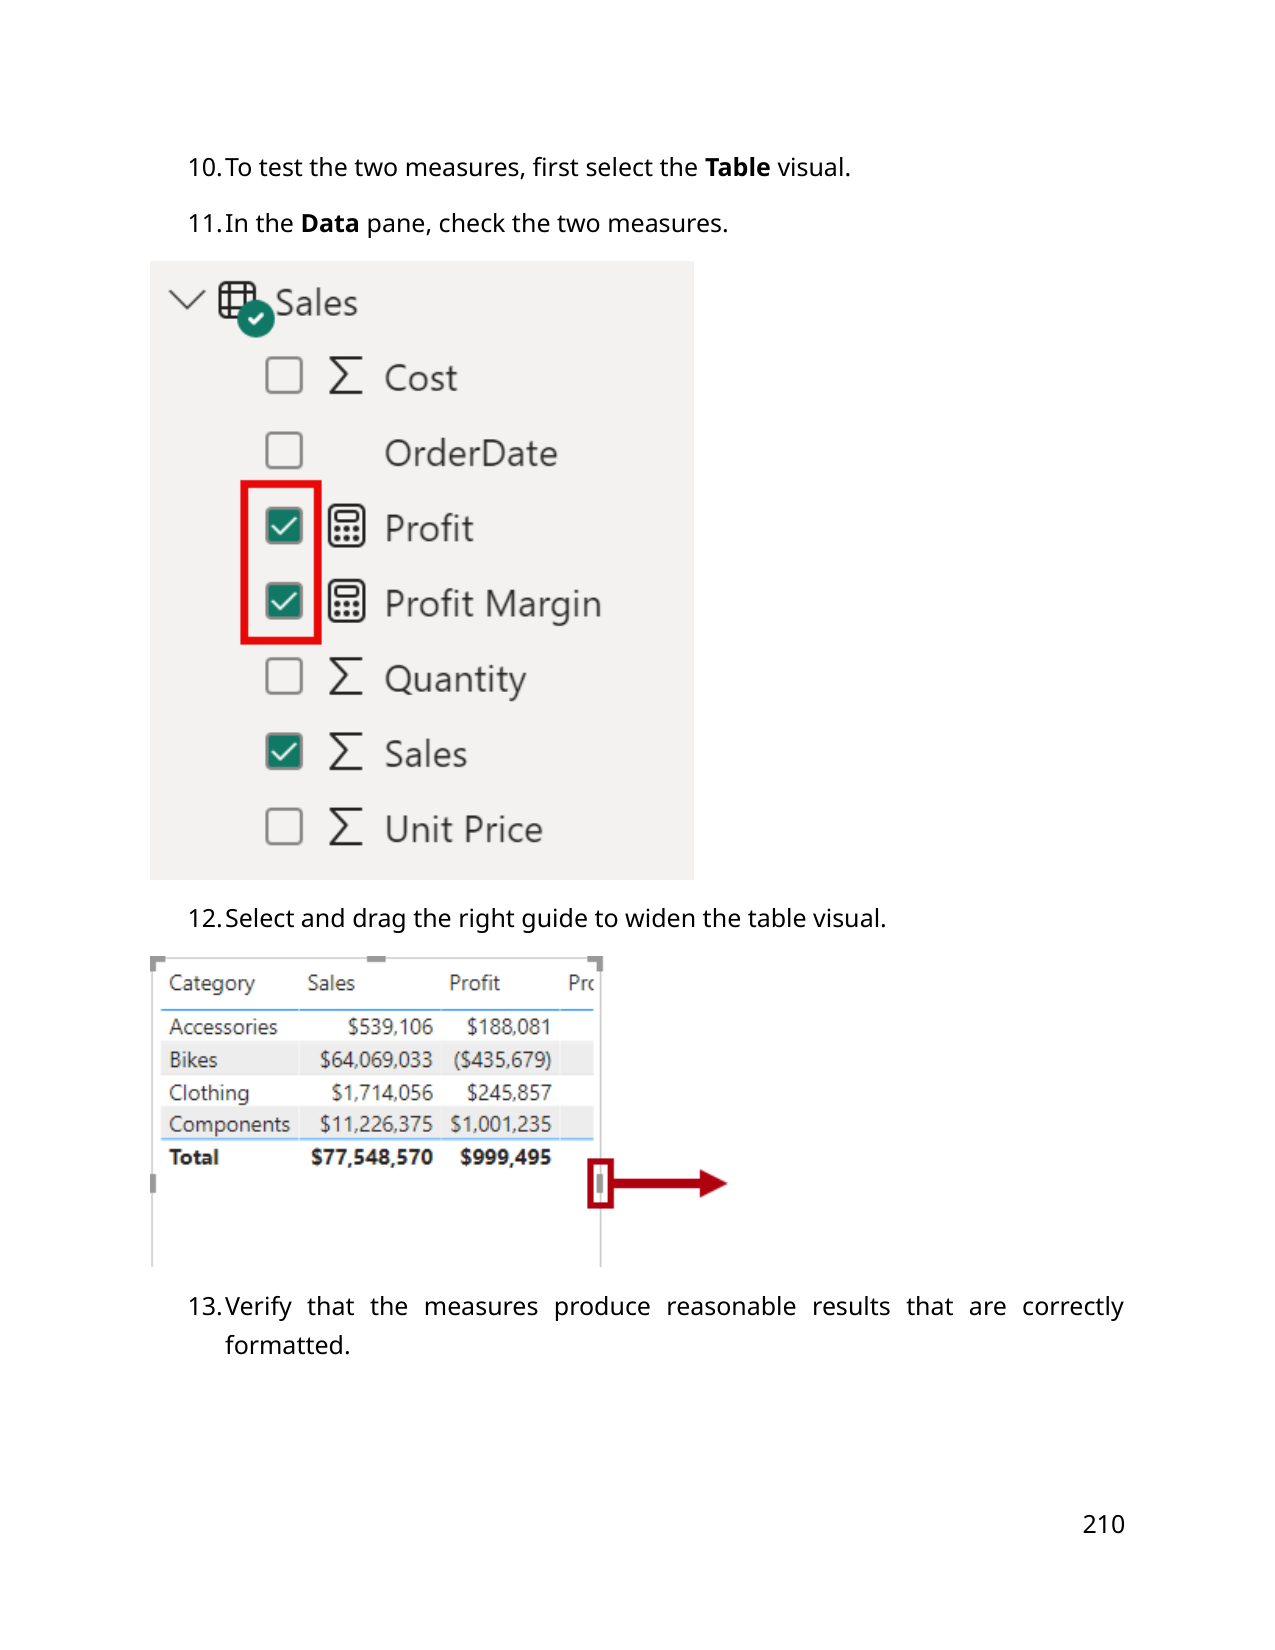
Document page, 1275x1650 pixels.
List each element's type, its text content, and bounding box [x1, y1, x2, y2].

list To test the two measures, first select the Table visual. [187, 150, 1125, 184]
picture [150, 956, 808, 1267]
list Select and drag the right guide to widen the table visual. [187, 901, 1125, 935]
picture [150, 261, 694, 880]
list In the Data pane, check the two measures. [187, 206, 1125, 240]
list Verify that the measures produce reasonable results that are correctly formatted. [187, 1288, 1125, 1362]
